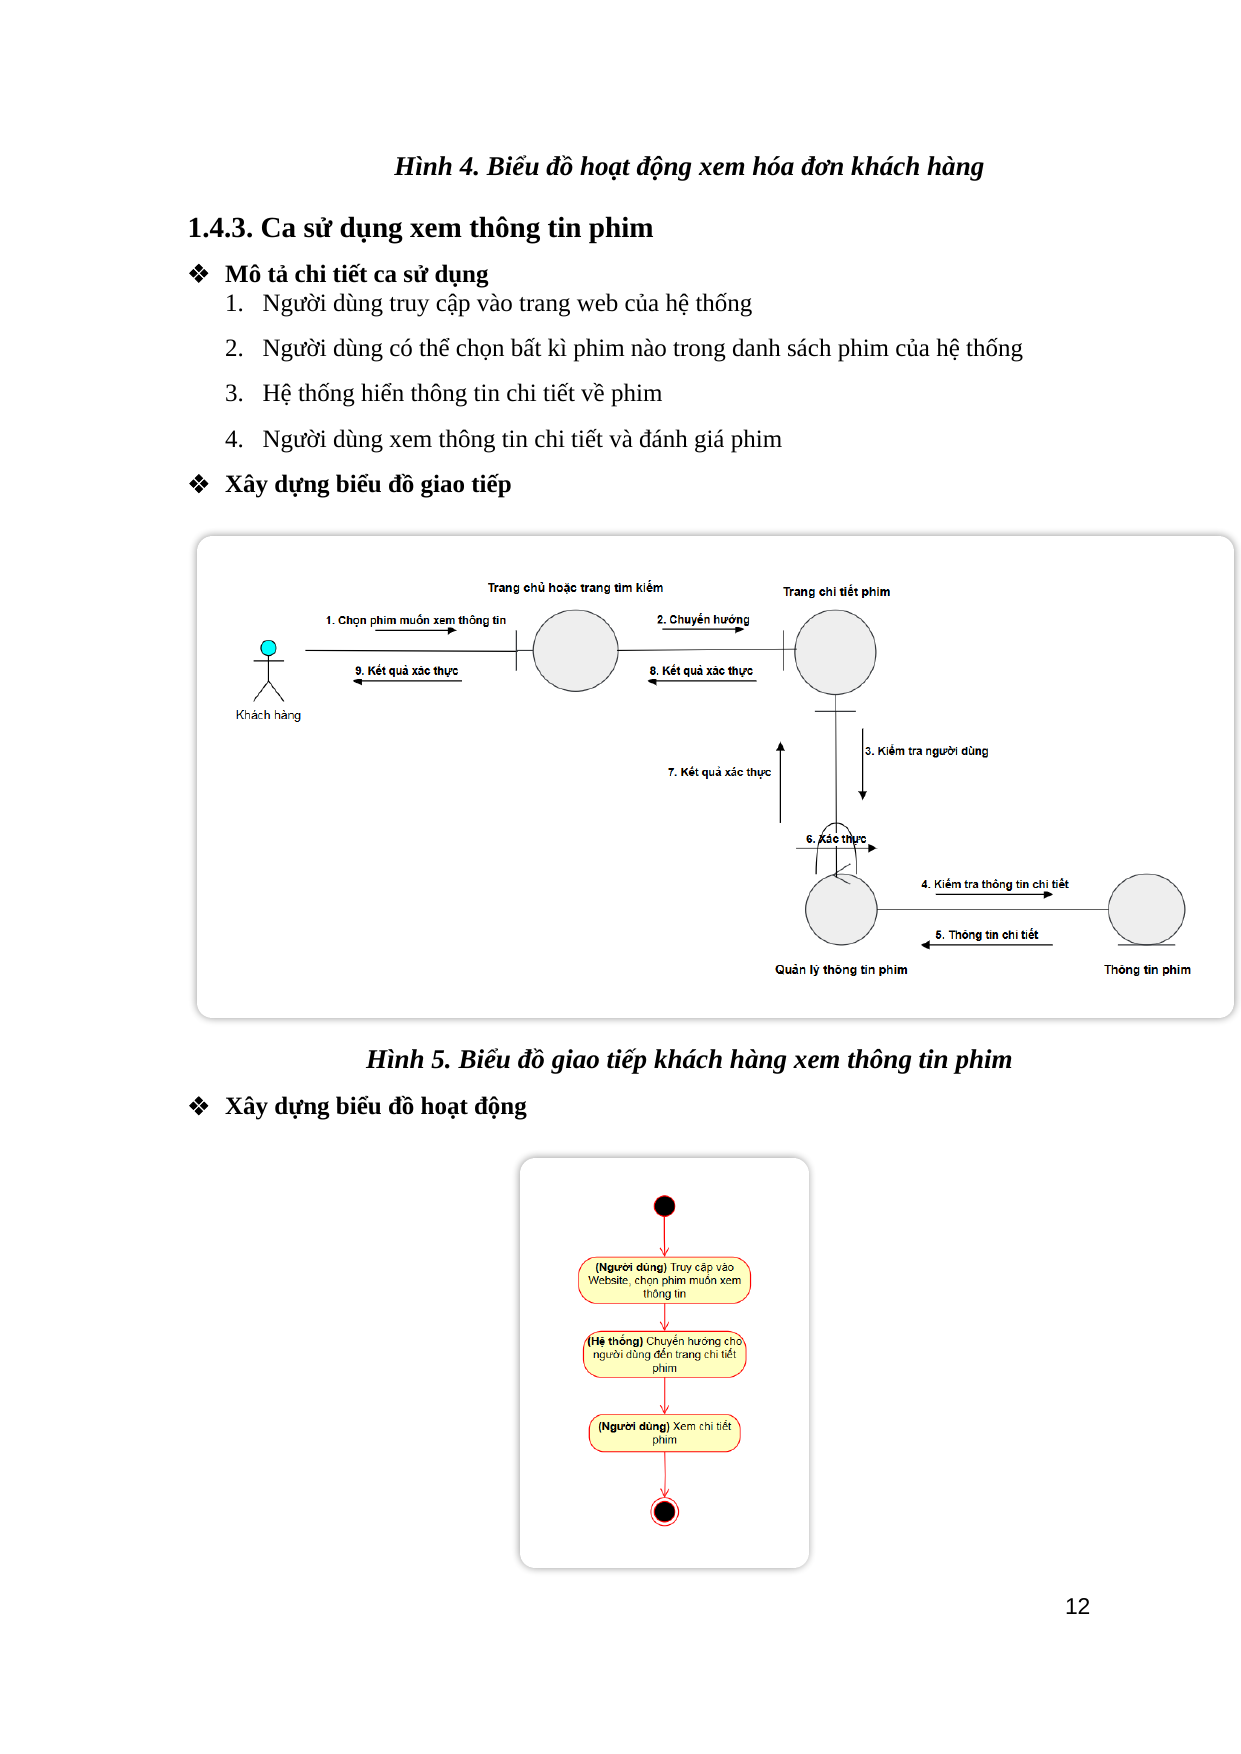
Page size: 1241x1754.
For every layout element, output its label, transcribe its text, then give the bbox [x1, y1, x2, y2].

text 1.4.3. Ca sử dụng xem thông tin phim [150, 210, 1090, 244]
text Hình 5. Biểu đồ giao tiếp khách hàng xem thông tin phim [291, 1043, 1090, 1075]
list Người dùng có thể chọn bất kì phim nào trong danh sách phim của hệ thống [225, 333, 1090, 362]
list Hệ thống hiển thông tin chi tiết về phim [225, 378, 1090, 407]
list Người dùng xem thông tin chi tiết và đánh giá phim [225, 424, 1090, 453]
list Người dùng truy cập vào trang web của hệ thống [225, 288, 1090, 316]
list Mô tả chi tiết ca sử dụng [187, 259, 1090, 288]
picture [228, 567, 1203, 987]
list Xây dựng biểu đồ giao tiếp [187, 469, 1090, 498]
list Xây dựng biểu đồ hoạt động [187, 1091, 1090, 1120]
text Hình 4. Biểu đồ hoạt động xem hóa đơn khách hàng [291, 150, 1090, 181]
picture [551, 1189, 778, 1537]
